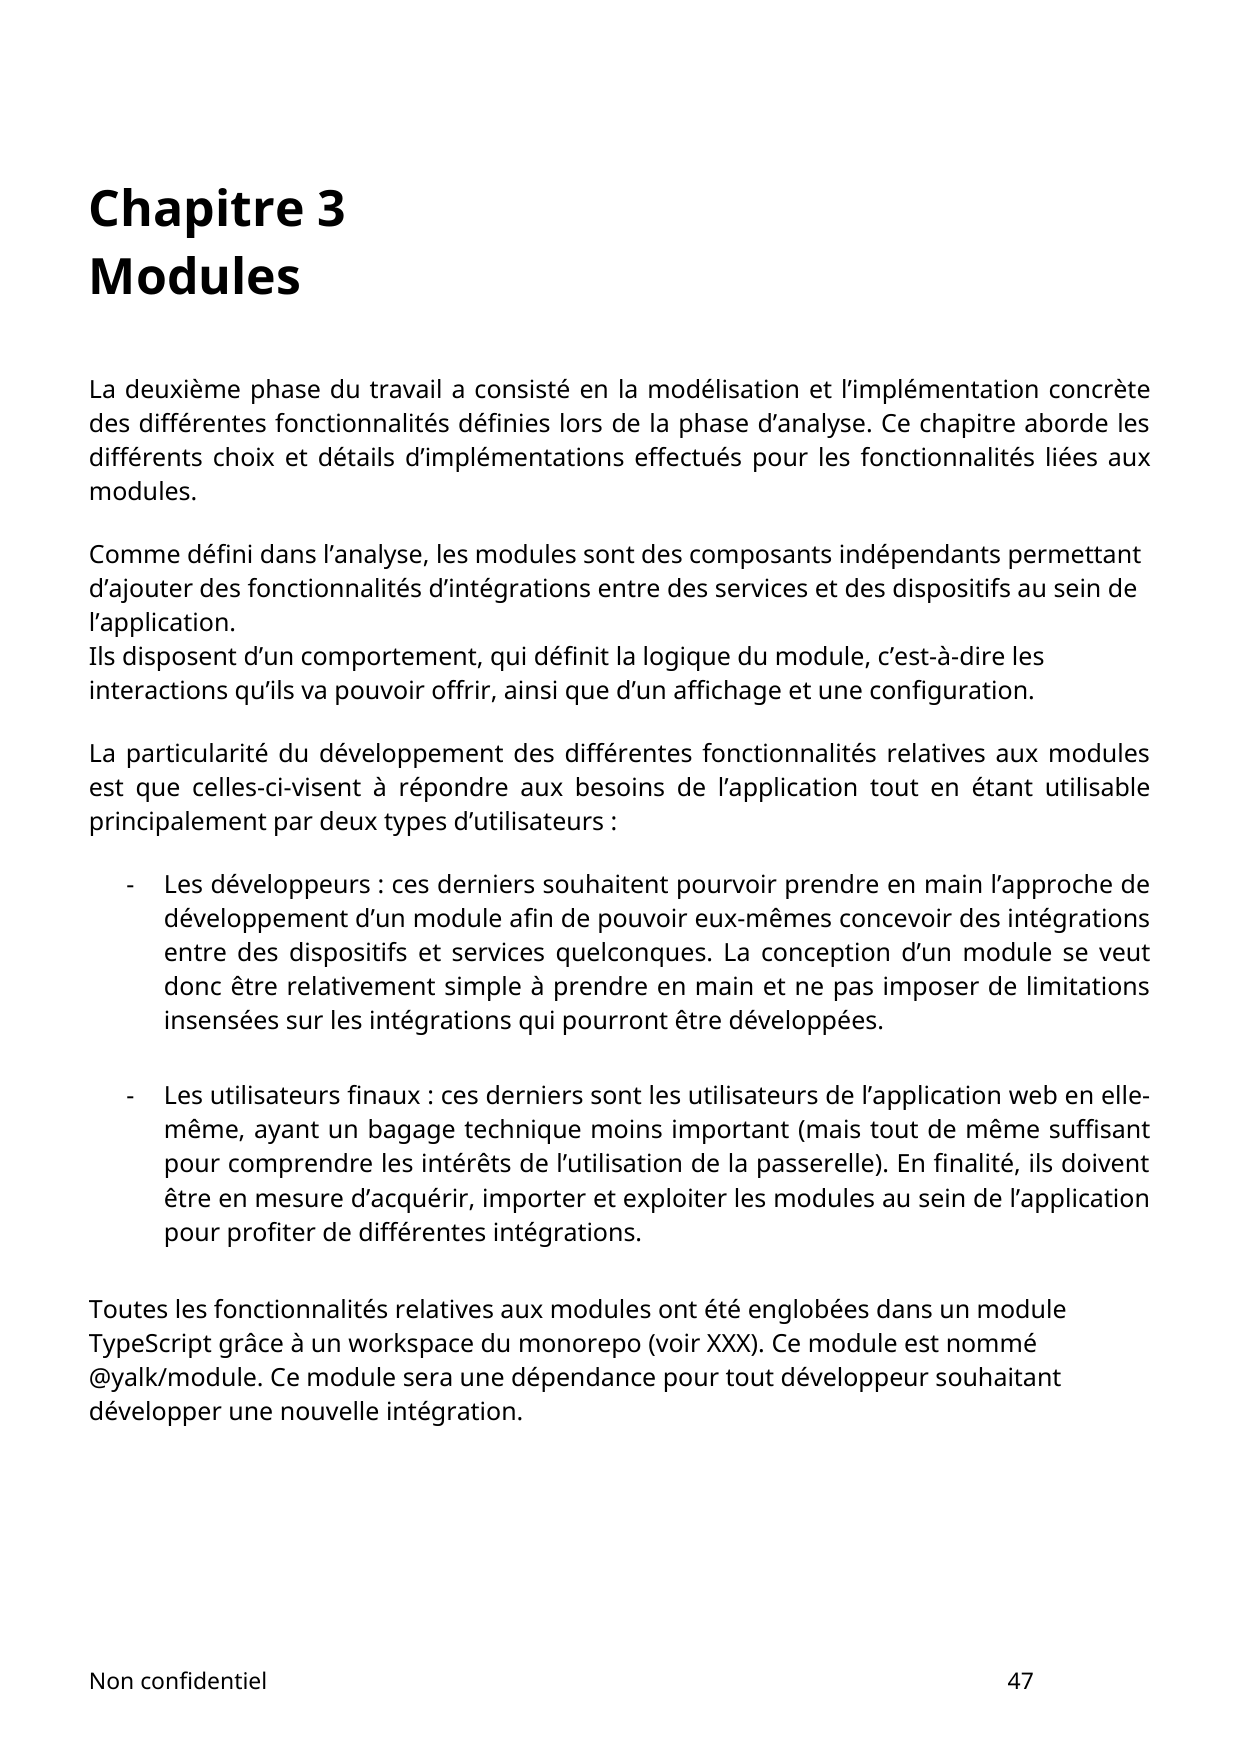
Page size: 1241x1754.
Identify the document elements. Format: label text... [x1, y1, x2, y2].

text La particularité du développement des différentes fonctionnalités relatives aux modules est que celles-ci-visent à répondre aux besoins de l’application tout en étant utilisable principalement par deux types d’utilisateurs : [89, 736, 1152, 838]
text Ils disposent d’un comportement, qui définit la logique du module, c’est-à-dire les interactions qu’ils va pouvoir offrir, ainsi que d’un affichage et une configuration. [89, 639, 1152, 707]
text La deuxième phase du travail a consisté en la modélisation et l’implémentation concrète des différentes fonctionnalités définies lors de la phase d’analyse. Ce chapitre aborde les différents choix et détails d’implémentations effectués pour les fonctionnalités liées aux modules. [89, 371, 1152, 508]
subtitle Modules [89, 173, 1152, 309]
list Les utilisateurs finaux : ces derniers sont les utilisateurs de l’application web en elle-même, ayant un bagage technique moins important (mais tout de même suffisant pour comprendre les intérêts de l’utilisation de la passerelle). En finalité, ils doivent être en mesure d’acquérir, importer et exploiter les modules au sein de l’application pour profiter de différentes intégrations. [126, 1078, 1152, 1248]
list Les développeurs : ces derniers souhaitent pourvoir prendre en main l’approche de développement d’un module afin de pouvoir eux-mêmes concevoir des intégrations entre des dispositifs et services quelconques. La conception d’un module se veut donc être relativement simple à prendre en main et ne pas imposer de limitations insensées sur les intégrations qui pourront être développées. [126, 866, 1152, 1037]
text Toutes les fonctionnalités relatives aux modules ont été englobées dans un module TypeScript grâce à un workspace du monorepo (voir XXX). Ce module est nommé @yalk/module. Ce module sera une dépendance pour tout développeur souhaitant développer une nouvelle intégration. [89, 1291, 1152, 1428]
text Comme défini dans l’analyse, les modules sont des composants indépendants permettant d’ajouter des fonctionnalités d’intégrations entre des services et des dispositifs au sein de l’application. [89, 536, 1152, 639]
